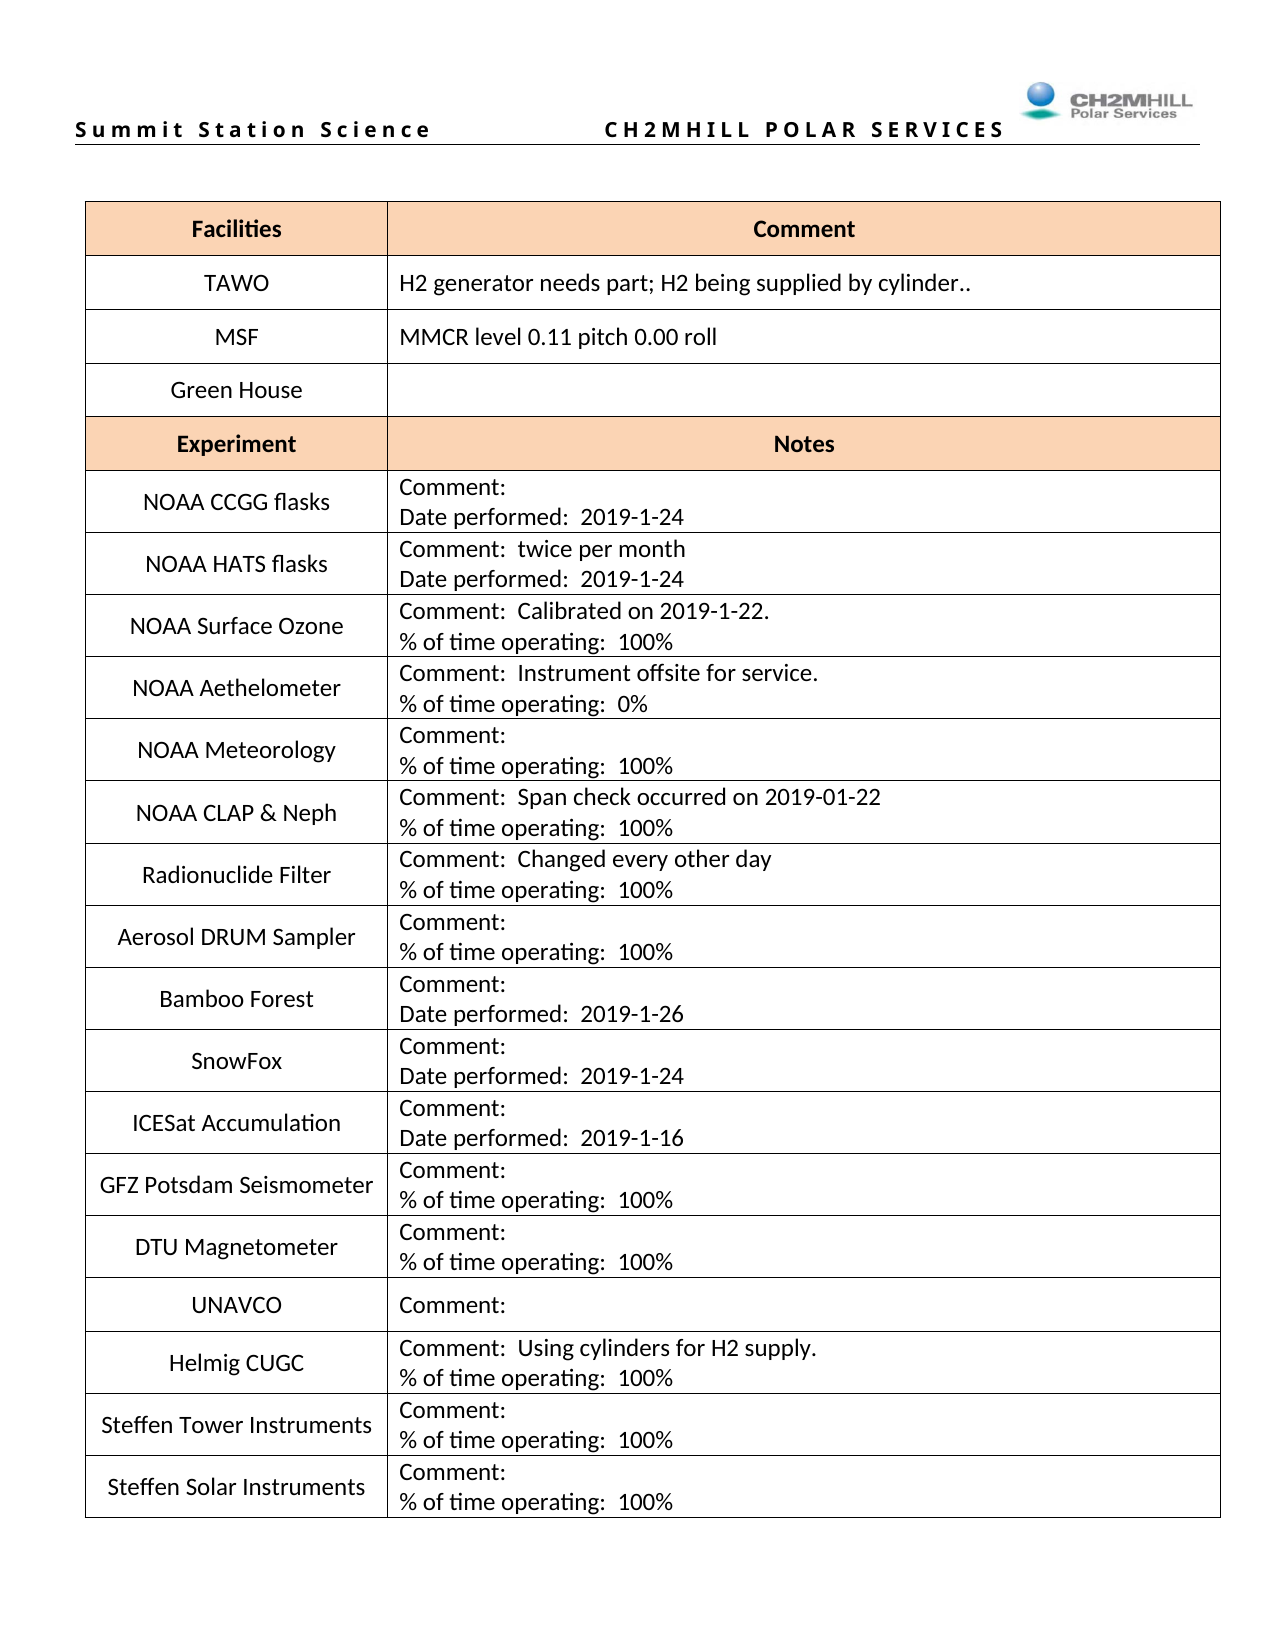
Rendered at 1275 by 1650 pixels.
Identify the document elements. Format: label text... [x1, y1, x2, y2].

table_cell NOAA HATS flasks [86, 533, 387, 594]
table_cell Comment: Span check occurred on 2019-01-22 % of time operating: 100% [388, 781, 1220, 842]
table_cell Comment: Using cylinders for H2 supply. % of time operating: 100% [388, 1332, 1220, 1393]
table_cell Steffen Solar Instruments [86, 1456, 387, 1517]
table_cell Comment: % of time operating: 100% [388, 719, 1220, 780]
table_cell Comment: Date performed: 2019-1-24 [388, 471, 1220, 532]
table_cell Comment: Changed every other day % of time operating: 100% [388, 844, 1220, 904]
table_cell Comment: % of time operating: 100% [388, 1394, 1220, 1455]
table_cell Radionuclide Filter [86, 844, 387, 904]
picture [1018, 75, 1197, 138]
table_cell ICESat Accumulation [86, 1092, 387, 1153]
table_cell Comment: Calibrated on 2019-1-22. % of time operating: 100% [388, 595, 1220, 656]
table_cell Comment: [388, 1278, 1220, 1331]
table_cell Comment: twice per month Date performed: 2019-1-24 [388, 533, 1220, 594]
table_cell TAWO [86, 256, 387, 309]
table_cell Bamboo Forest [86, 968, 387, 1029]
table_cell GFZ Potsdam Seismometer [86, 1154, 387, 1215]
table_cell NOAA Aethelometer [86, 657, 387, 718]
table_cell DTU Magnetometer [86, 1216, 387, 1277]
table_cell Helmig CUGC [86, 1332, 387, 1393]
table_cell Comment: Date performed: 2019-1-16 [388, 1092, 1220, 1153]
table_cell Comment: % of time operating: 100% [388, 1154, 1220, 1215]
table_cell Comment: % of time operating: 100% [388, 1456, 1220, 1517]
table_cell Comment: Instrument offsite for service. % of time operating: 0% [388, 657, 1220, 718]
table_header Facilities [86, 202, 387, 255]
table_cell Comment: % of time operating: 100% [388, 1216, 1220, 1277]
table_cell UNAVCO [86, 1278, 387, 1331]
table_cell Comment: Date performed: 2019-1-26 [388, 968, 1220, 1029]
table_cell MMCR level 0.11 pitch 0.00 roll [388, 310, 1220, 362]
table_cell Steffen Tower Instruments [86, 1394, 387, 1455]
table_cell Experiment [86, 417, 387, 470]
table_cell MSF [86, 310, 387, 362]
table_cell NOAA CCGG flasks [86, 471, 387, 532]
table_cell H2 generator needs part; H2 being supplied by cylinder.. [388, 256, 1220, 309]
table_cell Green House [86, 364, 387, 416]
table_cell SnowFox [86, 1030, 387, 1091]
table_cell Comment: Date performed: 2019-1-24 [388, 1030, 1220, 1091]
table_cell Aerosol DRUM Sampler [86, 906, 387, 967]
table_cell NOAA Surface Ozone [86, 595, 387, 656]
table_cell [388, 364, 1220, 416]
table_cell NOAA CLAP & Neph [86, 781, 387, 842]
table_header Comment [388, 202, 1220, 255]
table_cell NOAA Meteorology [86, 719, 387, 780]
table_cell Notes [388, 417, 1220, 470]
table_cell Comment: % of time operating: 100% [388, 906, 1220, 967]
